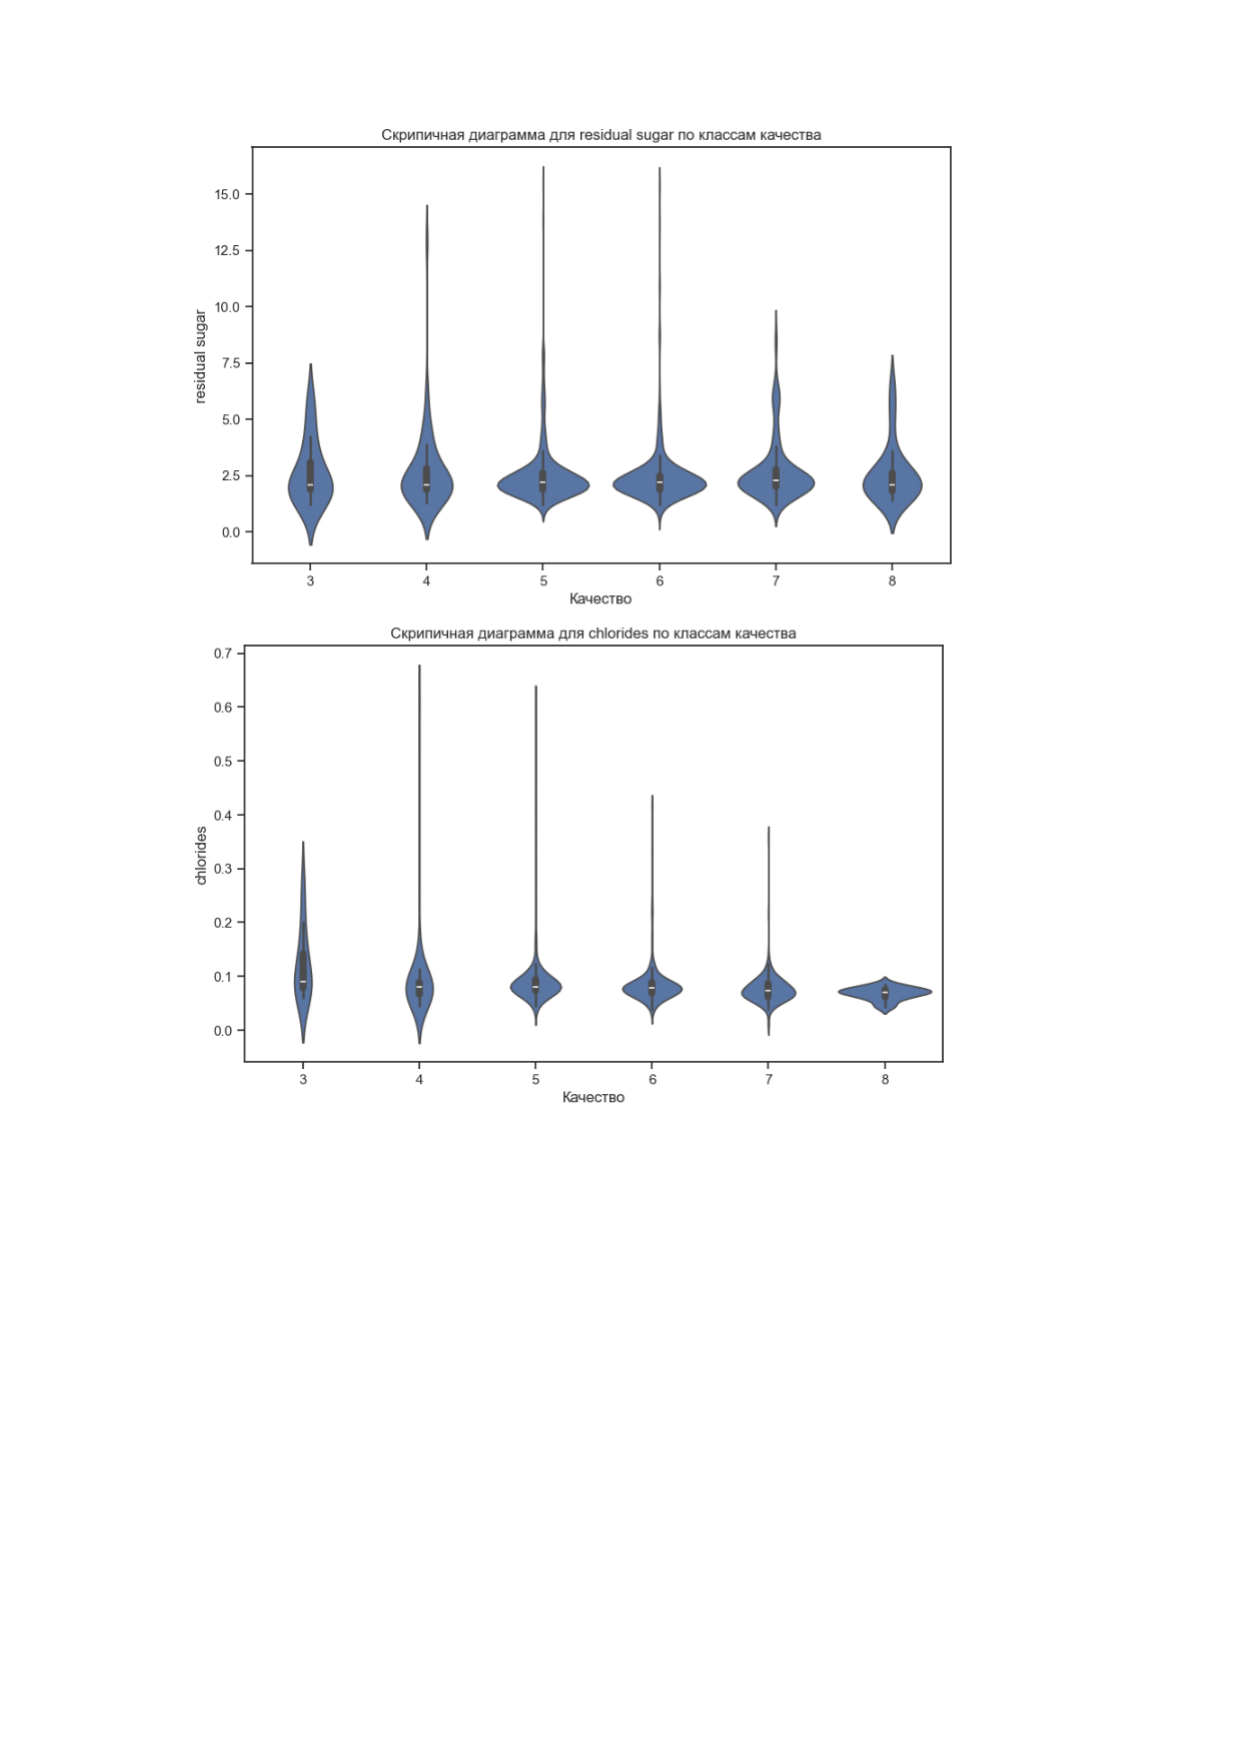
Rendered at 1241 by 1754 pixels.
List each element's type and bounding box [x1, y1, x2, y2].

picture [177, 118, 1152, 1112]
